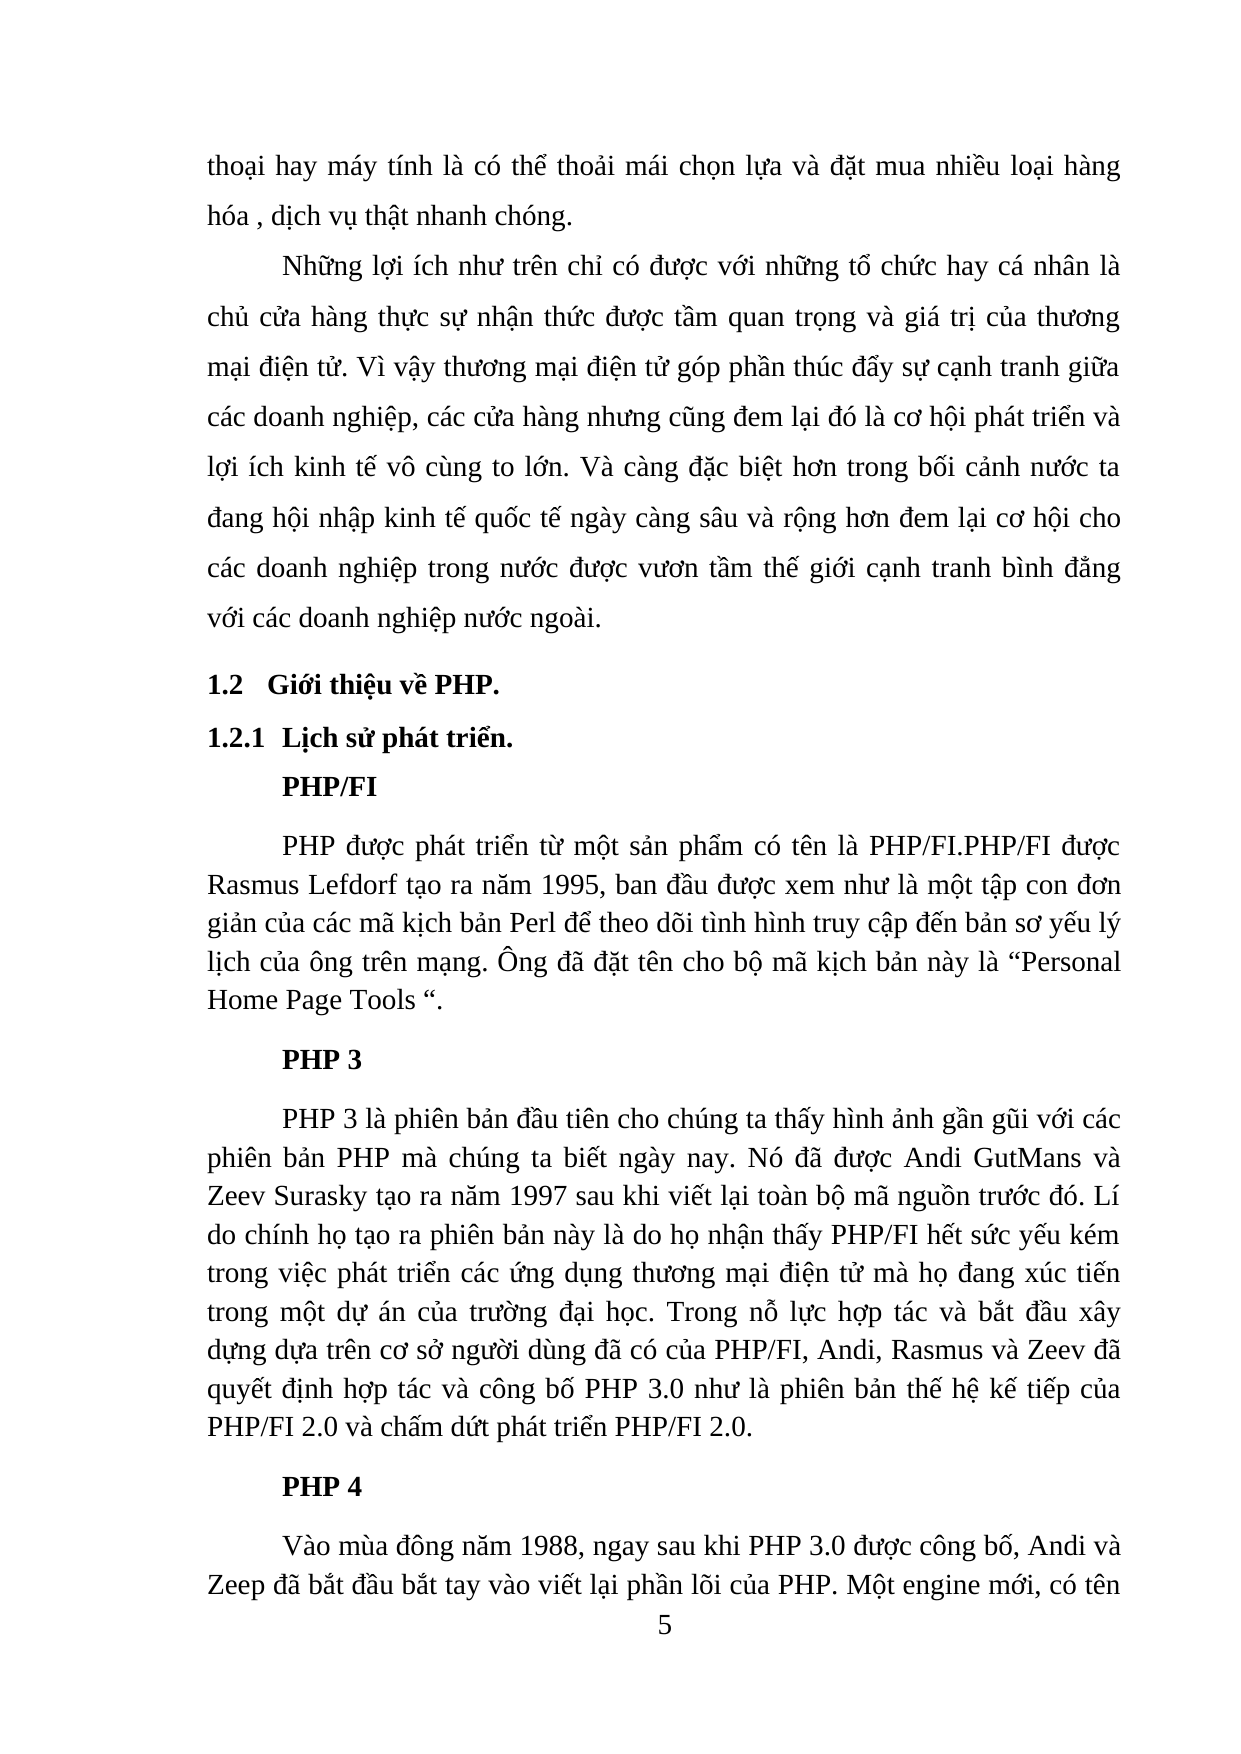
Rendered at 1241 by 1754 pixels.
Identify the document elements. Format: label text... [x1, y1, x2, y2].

text PHP/FI [207, 769, 1122, 802]
text PHP 3 [207, 1042, 1122, 1075]
text PHP 3 là phiên bản đầu tiên cho chúng ta thấy hình ảnh gần gũi với các phiên bản PHP mà chúng ta biết ngày nay. Nó đã được Andi GutMans và Zeev Surasky tạo ra năm 1997 sau khi viết lại toàn bộ mã nguồn trước đó. Lí do chính họ tạo ra phiên bản này là do họ nhận thấy PHP/FI hết sức yếu kém trong việc phát triển các ứng dụng thương mại điện tử mà họ đang xúc tiến trong một dự án của trường đại học. Trong nỗ lực hợp tác và bắt đầu xây dựng dựa trên cơ sở người dùng đã có của PHP/FI, Andi, Rasmus và Zeev đã quyết định hợp tác và công bố PHP 3.0 như là phiên bản thế hệ kế tiếp của PHP/FI 2.0 và chấm dứt phát triển PHP/FI 2.0. [207, 1101, 1122, 1443]
text PHP 4 [207, 1469, 1122, 1502]
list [207, 148, 1122, 232]
list Những lợi ích như trên chỉ có được với những tổ chức hay cá nhân là chủ cửa hàng thực sự nhận thức được tầm quan trọng và giá trị của thương mại điện tử. Vì vậy thương mại điện tử góp phần thúc đẩy sự cạnh tranh giữa các doanh nghiệp, các cửa hàng nhưng cũng đem lại đó là cơ hội phát triển và lợi ích kinh tế vô cùng to lớn. Và càng đặc biệt hơn trong bối cảnh nước ta đang hội nhập kinh tế quốc tế ngày càng sâu và rộng hơn đem lại cơ hội cho các doanh nghiệp trong nước được vươn tầm thế giới cạnh tranh bình đẳng với các doanh nghiệp nước ngoài. [207, 248, 1122, 634]
subtitle Giới thiệu về PHP. [207, 667, 1122, 701]
subtitle Lịch sử phát triển. [207, 720, 1122, 754]
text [207, 1528, 1122, 1600]
text PHP được phát triển từ một sản phẩm có tên là PHP/FI.PHP/FI được Rasmus Lefdorf tạo ra năm 1995, ban đầu được xem như là một tập con đơn giản của các mã kịch bản Perl để theo dõi tình hình truy cập đến bản sơ yếu lý lịch của ông trên mạng. Ông đã đặt tên cho bộ mã kịch bản này là “Personal Home Page Tools “. [207, 828, 1122, 1016]
